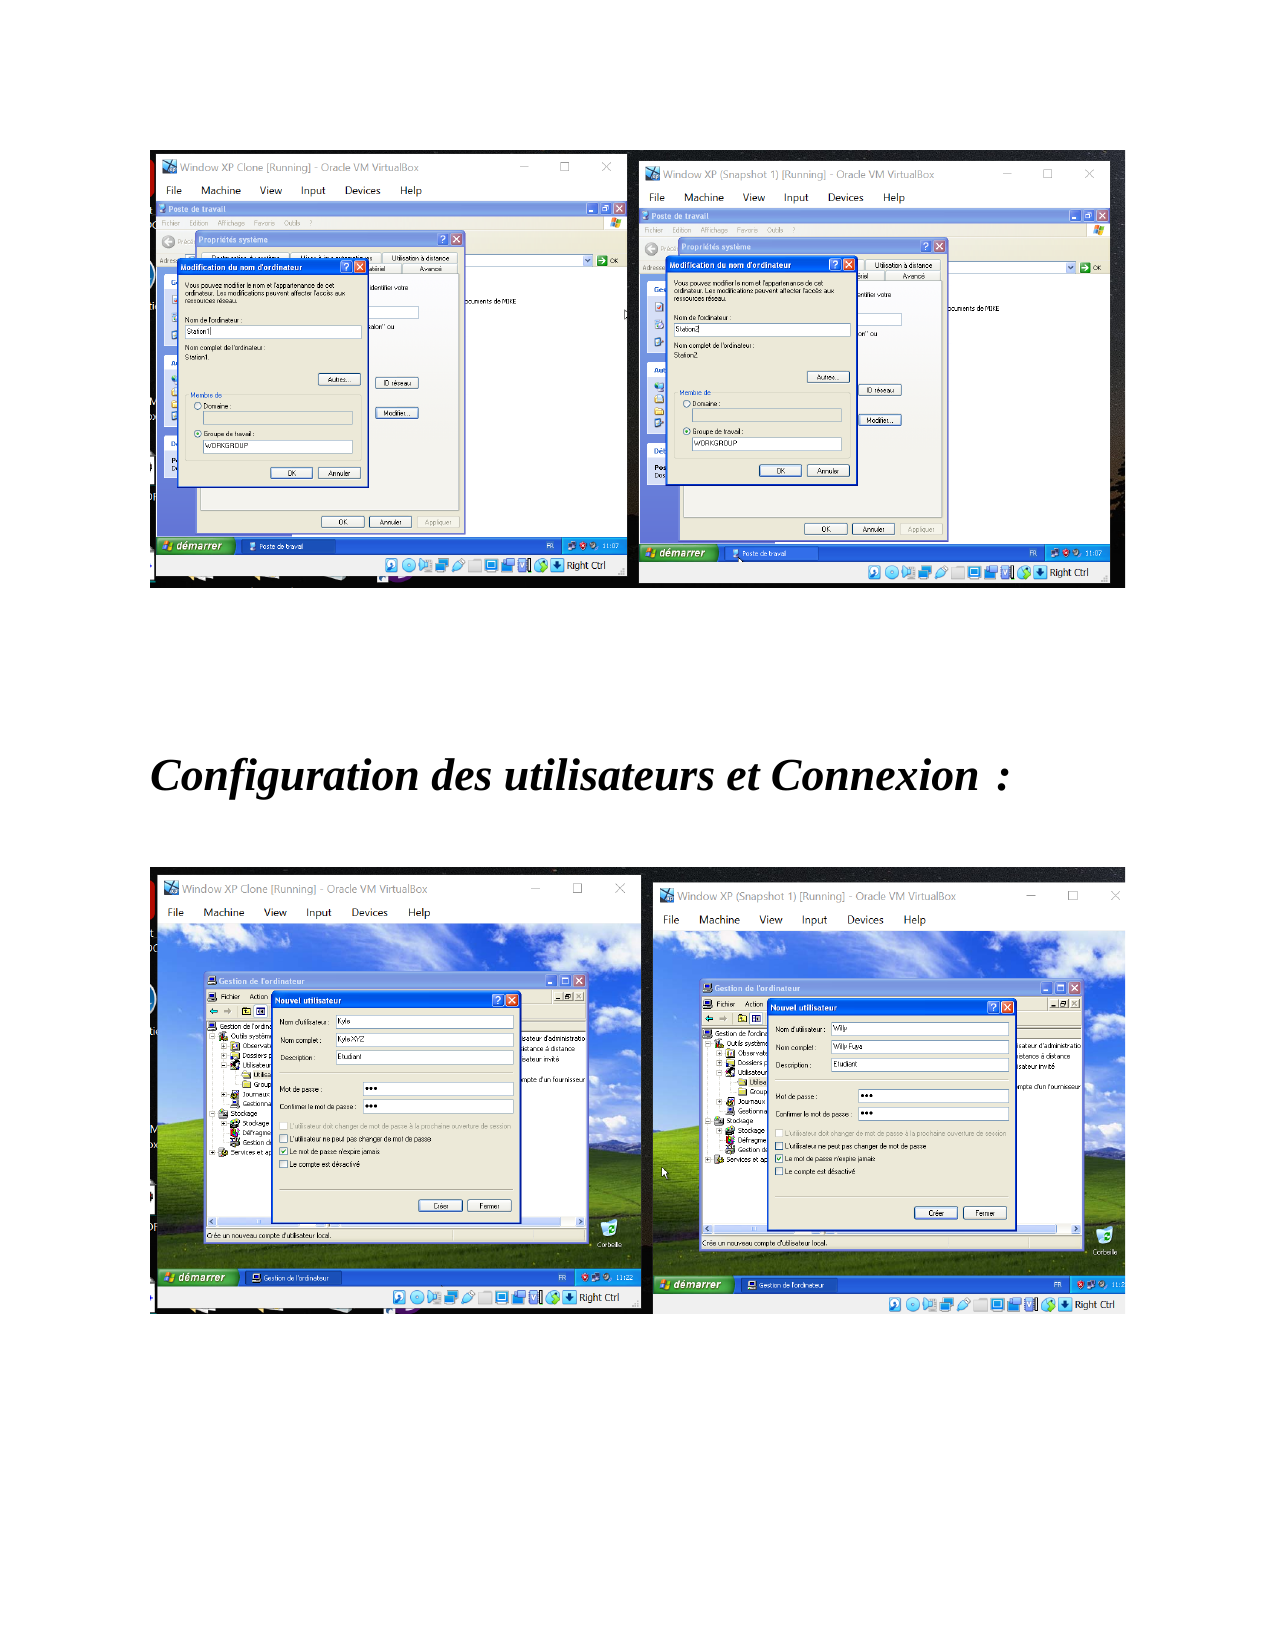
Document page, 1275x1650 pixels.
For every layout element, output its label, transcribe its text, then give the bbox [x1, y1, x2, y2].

picture [150, 150, 1125, 588]
text Configuration des utilisateurs et Connexion : [150, 747, 1125, 800]
picture [150, 867, 1125, 1314]
